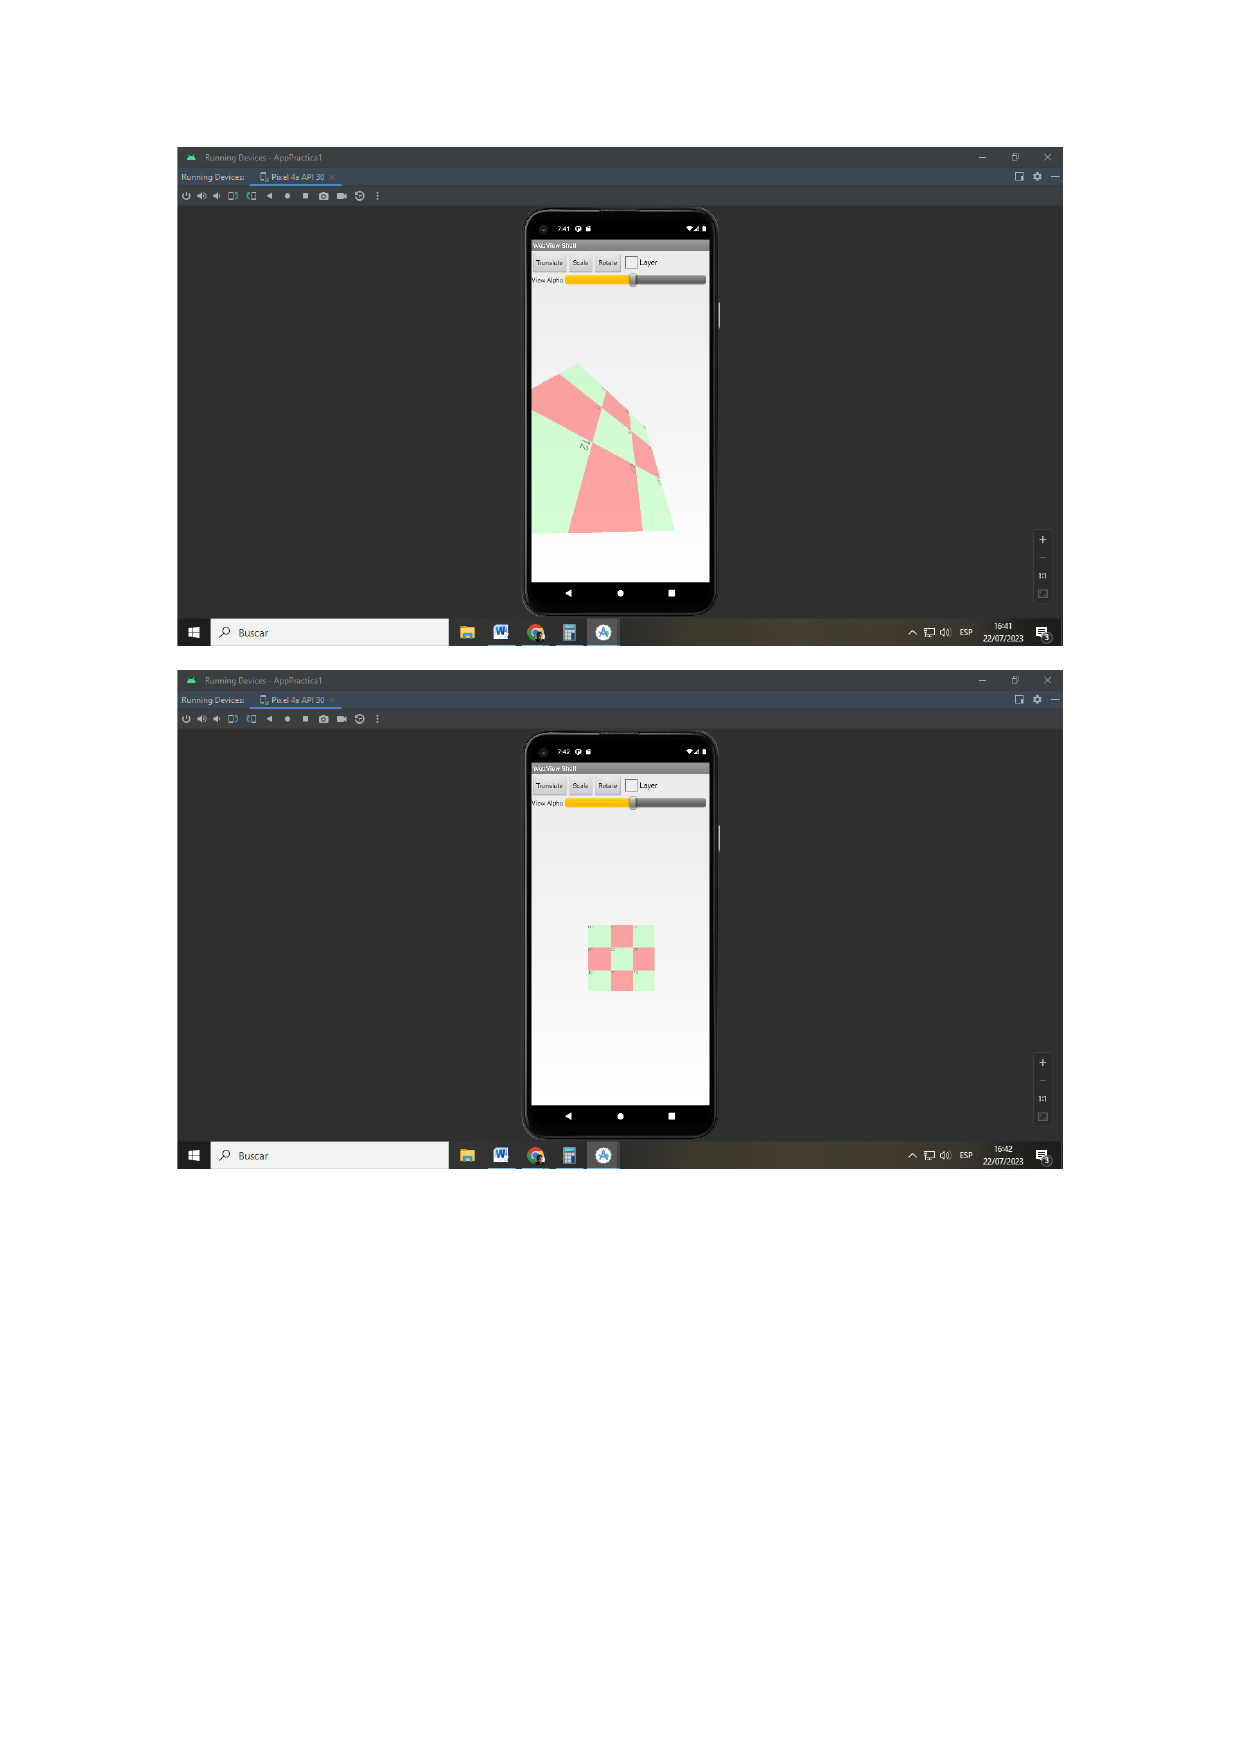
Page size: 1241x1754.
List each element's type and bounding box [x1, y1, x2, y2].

picture [177, 670, 1063, 1169]
picture [177, 147, 1063, 646]
